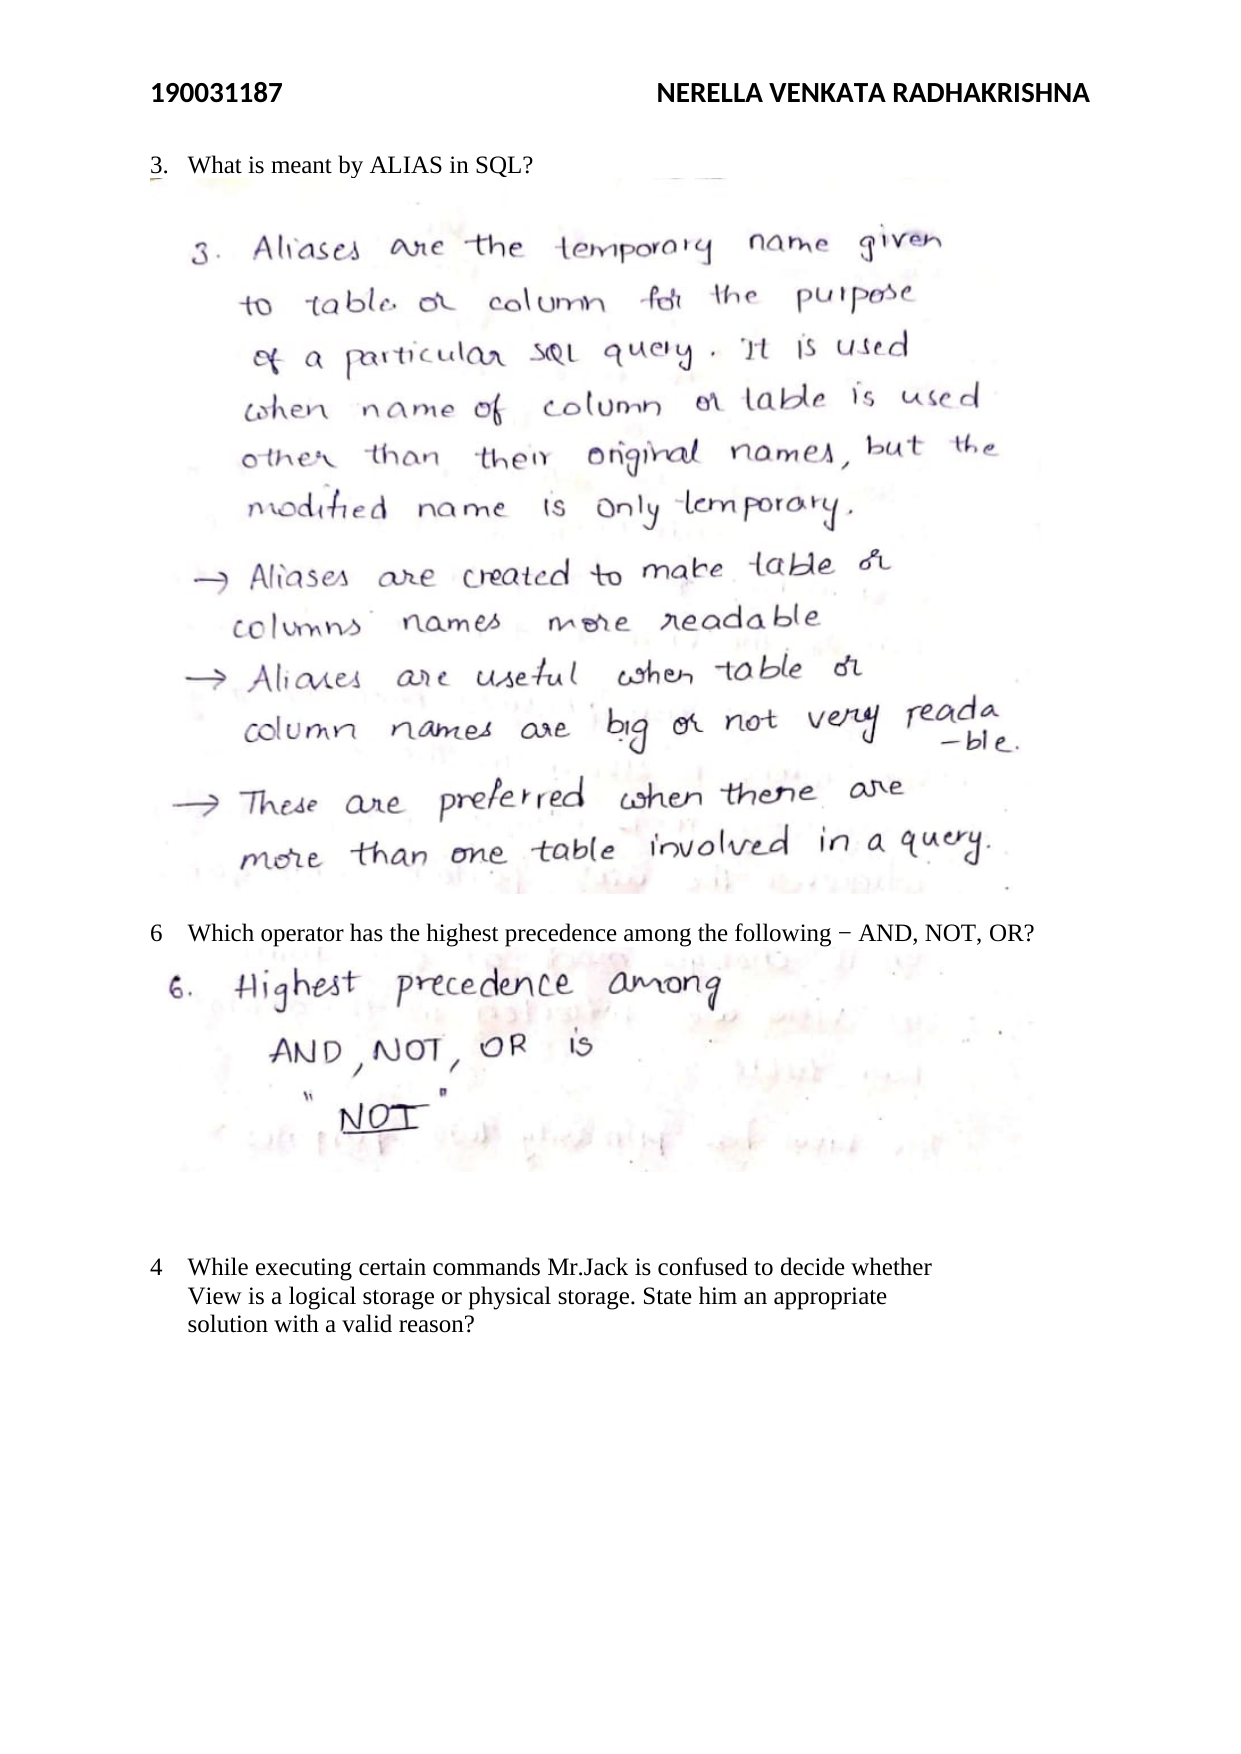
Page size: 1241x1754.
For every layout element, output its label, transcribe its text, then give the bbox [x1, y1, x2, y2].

list Which operator has the highest precedence among the following − AND, NOT, OR? [150, 918, 1090, 947]
picture [150, 178, 1041, 894]
picture [150, 947, 1041, 1172]
list What is meant by ALIAS in SQL? [150, 150, 1090, 179]
list While executing certain commands Mr.Jack is confused to decide whether View is a logical storage or physical storage. State him an appropriate solution with a valid reason? [150, 1252, 942, 1338]
